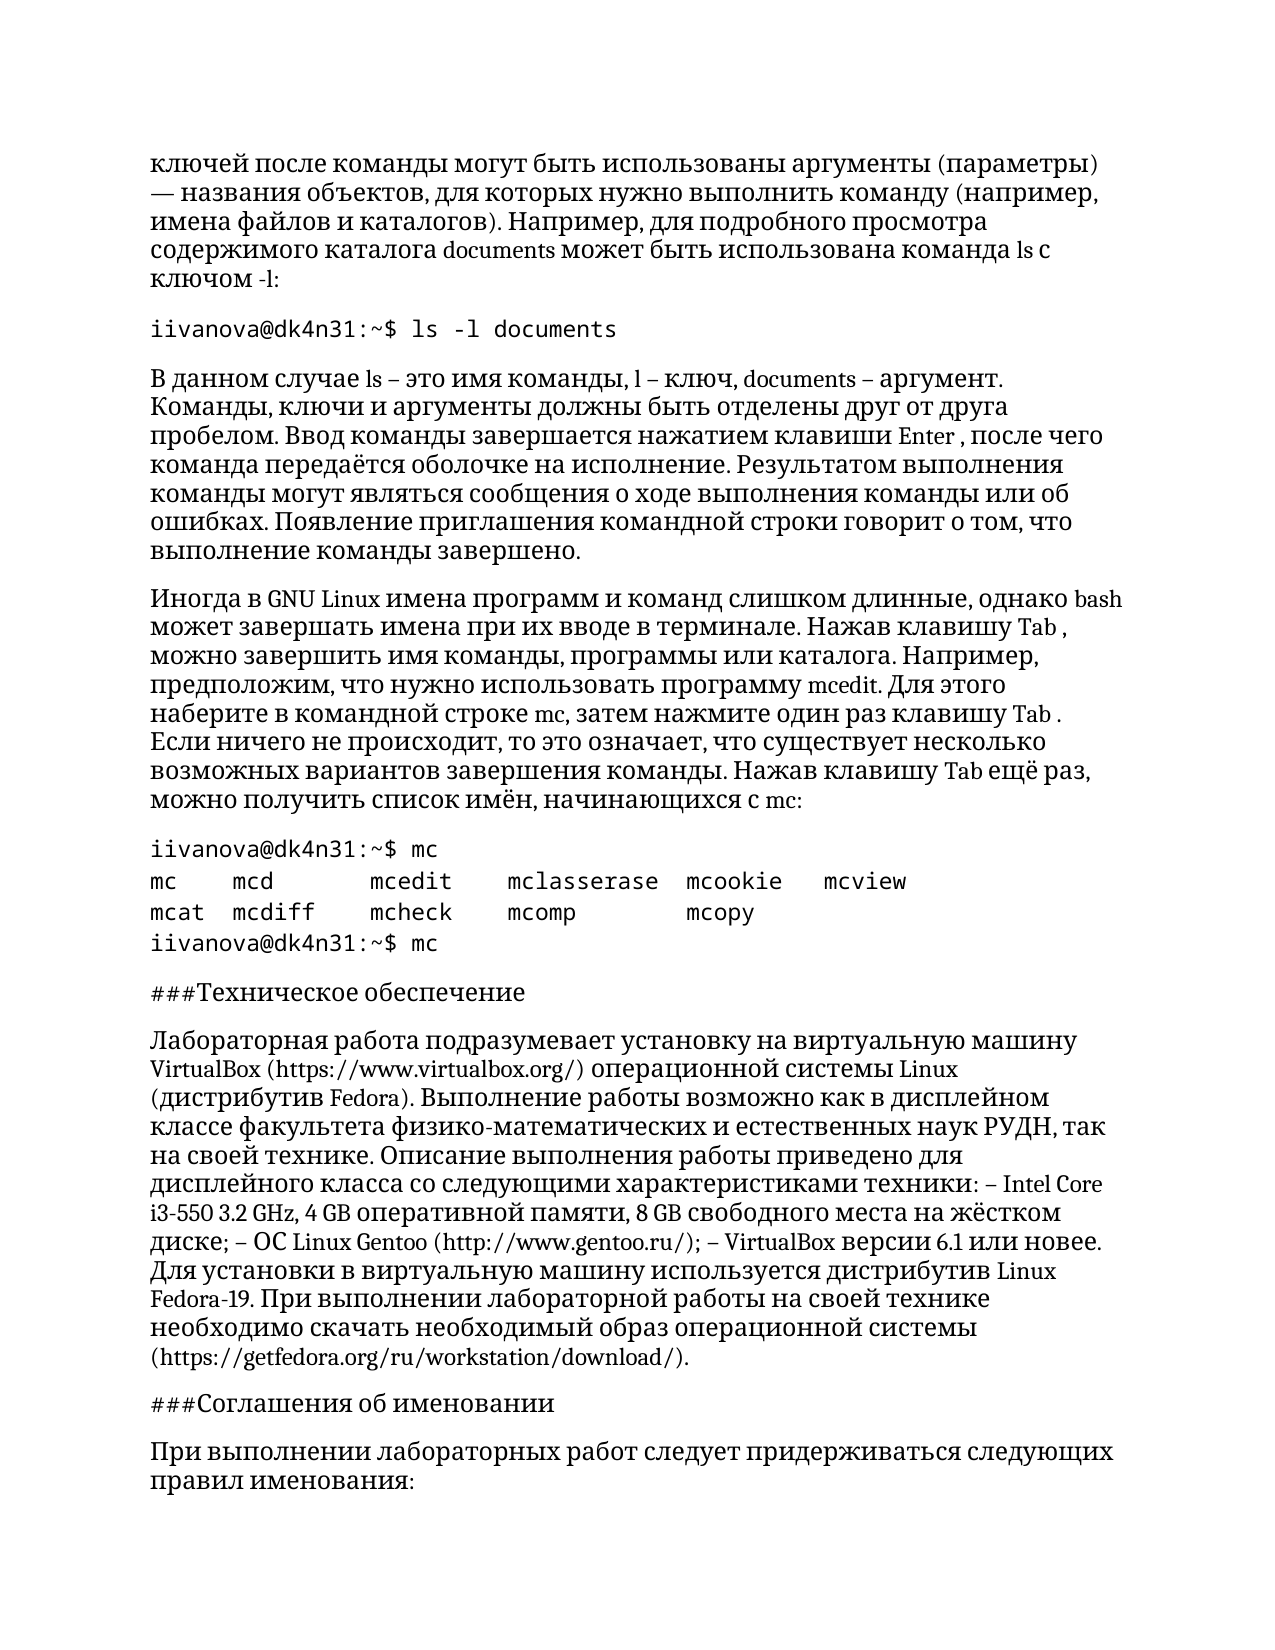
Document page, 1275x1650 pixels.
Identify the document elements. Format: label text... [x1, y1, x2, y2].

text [150, 150, 1125, 294]
text При выполнении лабораторных работ следует придерживаться следующих правил именования: [150, 1438, 1125, 1495]
text В данном случае ls – это имя команды, l – ключ, documents – аргумент. Команды, ключи и аргументы должны быть отделены друг от друга пробелом. Ввод команды завершается нажатием клавиши Enter , после чего команда передаётся оболочке на исполнение. Результатом выполнения команды могут являться сообщения о ходе выполнения команды или об ошибках. Появление приглашения командной строки говорит о том, что выполнение команды завершено. [150, 364, 1125, 566]
text Лабораторная работа подразумевает установку на виртуальную машину VirtualBox (https://www.virtualbox.org/) операционной системы Linux (дистрибутив Fedora). Выполнение работы возможно как в дисплейном классе факультета физико-математических и естественных наук РУДН, так на своей технике. Описание выполнения работы приведено для дисплейного класса со следующими характеристиками техники: – Intel Core i3-550 3.2 GHz, 4 GB оперативной памяти, 8 GB свободного места на жёстком диске; – ОС Linux Gentoo (http://www.gentoo.ru/); – VirtualBox версии 6.1 или новее. Для установки в виртуальную машину используется дистрибутив Linux Fedora-19. При выполнении лабораторной работы на своей технике необходимо скачать необходимый образ операционной системы (https://getfedora.org/ru/workstation/download/). [150, 1027, 1125, 1372]
text ###Техническое обеспечение [150, 979, 1125, 1008]
text iivanova@dk4n31:~$ mc mc mcd mcedit mclasserase mcookie mcview mcat mcdiff mcheck mcomp mcopy iivanova@dk4n31:~$ mc [150, 833, 1125, 958]
text iivanova@dk4n31:~$ ls -l documents [150, 312, 1125, 344]
text Иногда в GNU Linux имена программ и команд слишком длинные, однако bash может завершать имена при их вводе в терминале. Нажав клавишу Tab , можно завершить имя команды, программы или каталога. Например, предположим, что нужно использовать программу mcedit. Для этого наберите в командной строке mc, затем нажмите один раз клавишу Tab . Если ничего не происходит, то это означает, что существует несколько возможных вариантов завершения команды. Нажав клавишу Tab ещё раз, можно получить список имён, начинающихся с mc: [150, 584, 1125, 814]
text ###Соглашения об именовании [150, 1390, 1125, 1419]
